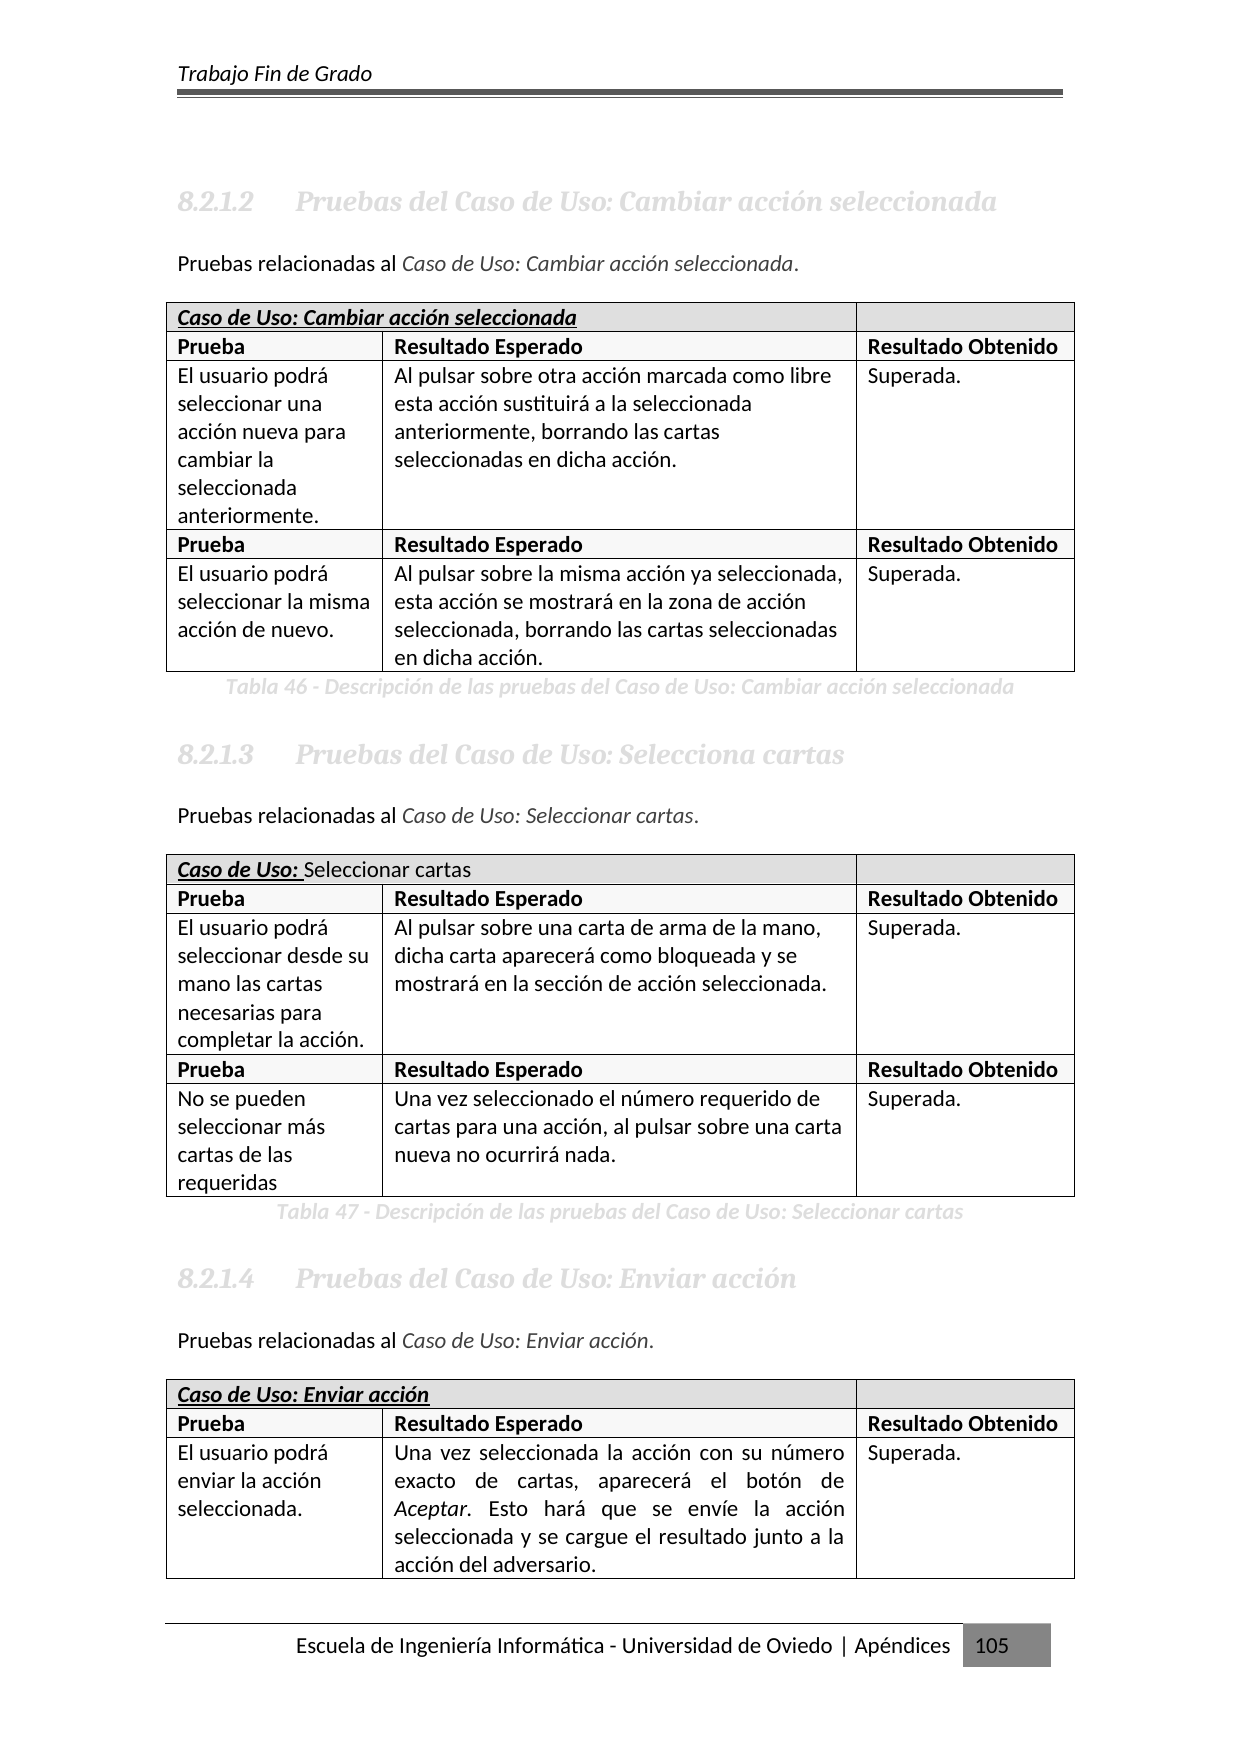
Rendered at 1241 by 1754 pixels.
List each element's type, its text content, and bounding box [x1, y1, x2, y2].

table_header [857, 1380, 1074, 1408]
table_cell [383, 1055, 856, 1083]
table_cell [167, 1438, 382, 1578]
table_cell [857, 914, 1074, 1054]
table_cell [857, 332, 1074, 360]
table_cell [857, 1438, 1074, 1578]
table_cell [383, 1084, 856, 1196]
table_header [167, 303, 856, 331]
subtitle Pruebas del Caso de Uso: Selecciona cartas [177, 738, 1063, 771]
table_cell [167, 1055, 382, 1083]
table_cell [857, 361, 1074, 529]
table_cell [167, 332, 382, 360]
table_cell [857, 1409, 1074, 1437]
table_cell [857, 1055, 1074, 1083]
subtitle Pruebas del Caso de Uso: Cambiar acción seleccionada [177, 185, 1063, 219]
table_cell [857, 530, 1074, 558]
text Pruebas relacionadas al Caso de Uso: Enviar acción. [177, 1326, 1063, 1354]
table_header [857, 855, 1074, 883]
text Pruebas relacionadas al Caso de Uso: Cambiar acción seleccionada. [177, 249, 1063, 277]
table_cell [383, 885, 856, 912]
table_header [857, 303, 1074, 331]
text Pruebas relacionadas al Caso de Uso: Seleccionar cartas. [177, 801, 1063, 829]
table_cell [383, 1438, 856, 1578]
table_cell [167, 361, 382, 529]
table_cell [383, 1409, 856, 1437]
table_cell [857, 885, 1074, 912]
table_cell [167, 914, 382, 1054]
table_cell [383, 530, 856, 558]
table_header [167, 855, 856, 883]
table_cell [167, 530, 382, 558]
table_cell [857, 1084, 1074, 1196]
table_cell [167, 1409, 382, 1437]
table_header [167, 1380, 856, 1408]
subtitle Pruebas del Caso de Uso: Enviar acción [177, 1262, 1063, 1296]
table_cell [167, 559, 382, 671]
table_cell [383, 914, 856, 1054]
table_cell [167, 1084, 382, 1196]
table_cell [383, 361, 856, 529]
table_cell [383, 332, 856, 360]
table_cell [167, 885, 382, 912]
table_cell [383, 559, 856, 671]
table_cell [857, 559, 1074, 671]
